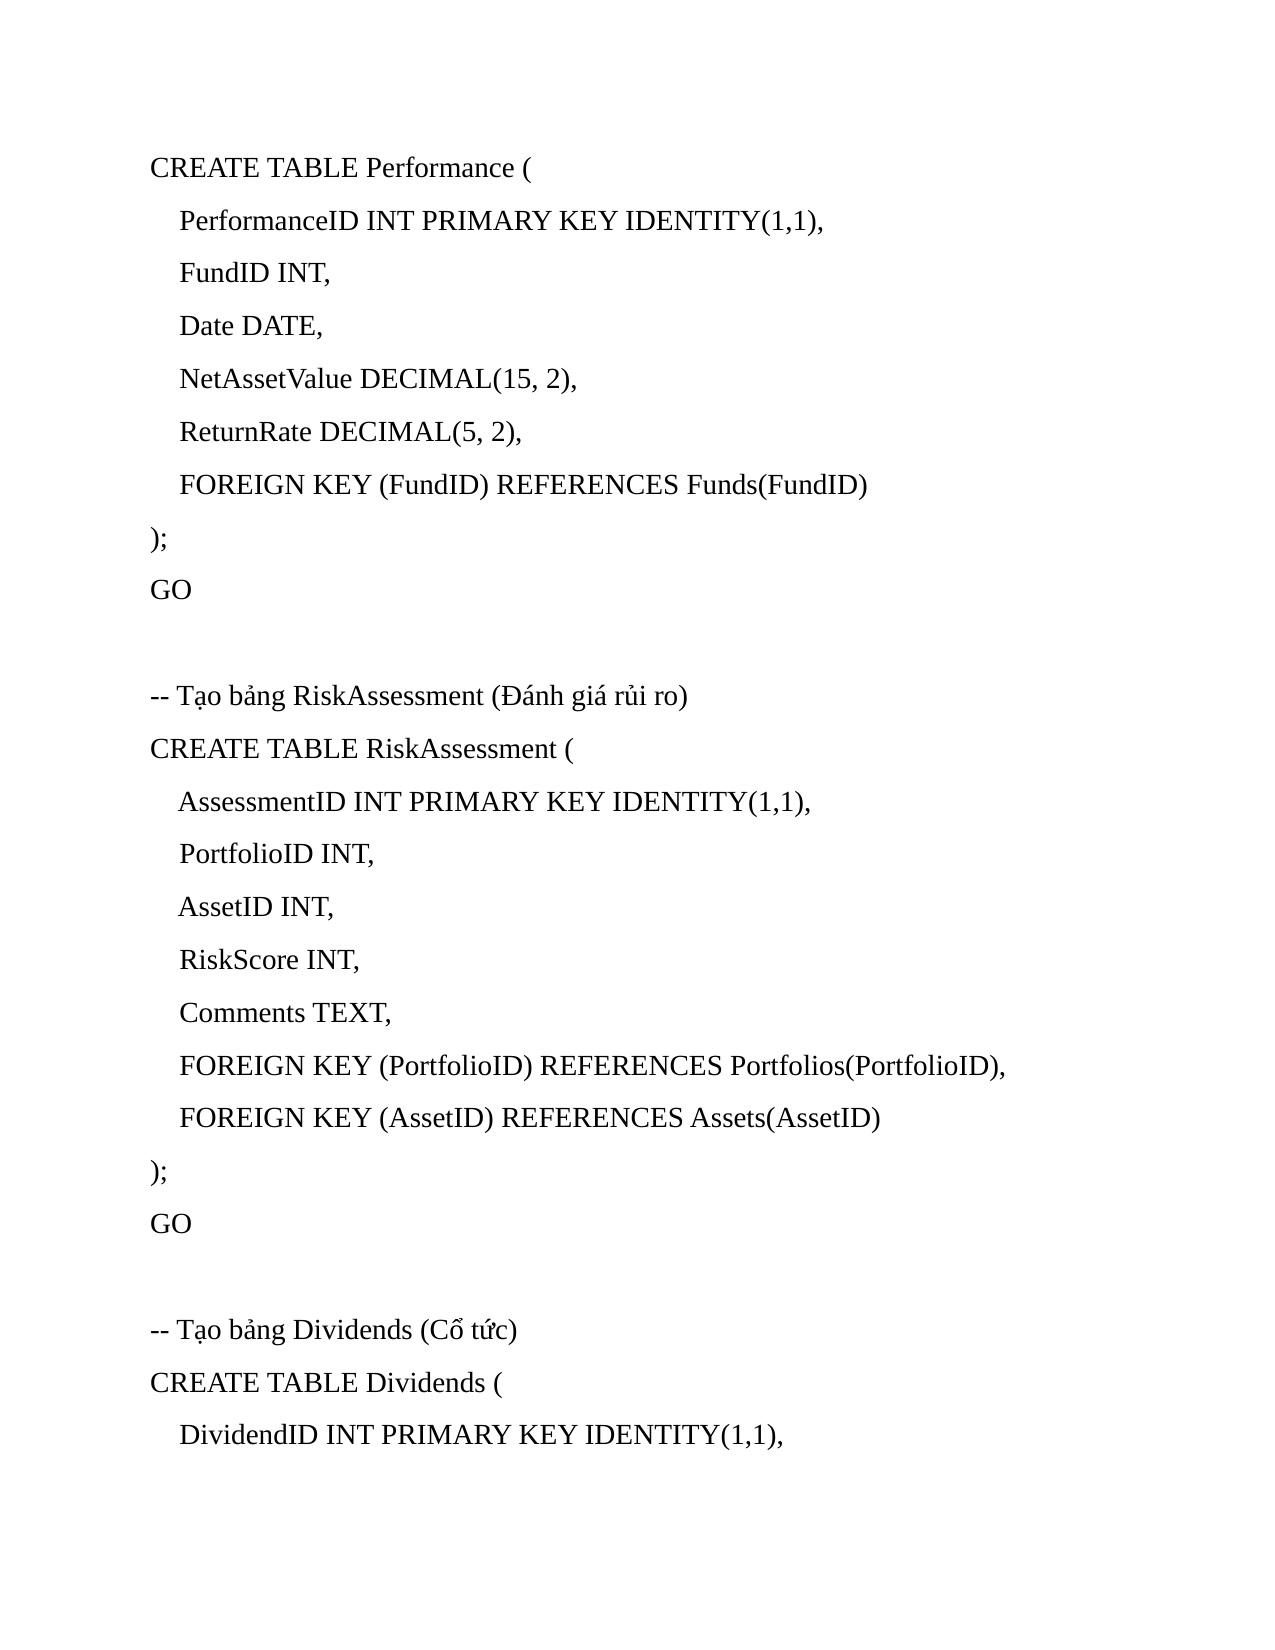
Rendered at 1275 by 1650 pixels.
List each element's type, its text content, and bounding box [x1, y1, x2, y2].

text CREATE TABLE RiskAssessment ( [150, 731, 1125, 764]
text GO [150, 1206, 1125, 1240]
text ReturnRate DECIMAL(5, 2), [150, 414, 1125, 448]
text DividendID INT PRIMARY KEY IDENTITY(1,1), [150, 1417, 1125, 1451]
text FundID INT, [150, 256, 1125, 289]
text NetAssetValue DECIMAL(15, 2), [150, 361, 1125, 395]
text Date DATE, [150, 308, 1125, 342]
text FOREIGN KEY (FundID) REFERENCES Funds(FundID) [150, 467, 1125, 500]
text CREATE TABLE Performance ( [150, 150, 1125, 183]
text GO [150, 572, 1125, 606]
text FOREIGN KEY (AssetID) REFERENCES Assets(AssetID) [150, 1101, 1125, 1134]
text -- Tạo bảng Dividends (Cổ tức) [150, 1312, 1125, 1345]
text CREATE TABLE Dividends ( [150, 1365, 1125, 1398]
text -- Tạo bảng RiskAssessment (Đánh giá rủi ro) [150, 678, 1125, 712]
text Comments TEXT, [150, 995, 1125, 1028]
text ); [150, 1153, 1125, 1187]
text RiskScore INT, [150, 942, 1125, 976]
text ); [150, 520, 1125, 553]
text AssessmentID INT PRIMARY KEY IDENTITY(1,1), [150, 784, 1125, 817]
text FOREIGN KEY (PortfolioID) REFERENCES Portfolios(PortfolioID), [150, 1048, 1125, 1081]
text PerformanceID INT PRIMARY KEY IDENTITY(1,1), [150, 203, 1125, 236]
text AssetID INT, [150, 889, 1125, 923]
text PortfolioID INT, [150, 837, 1125, 870]
